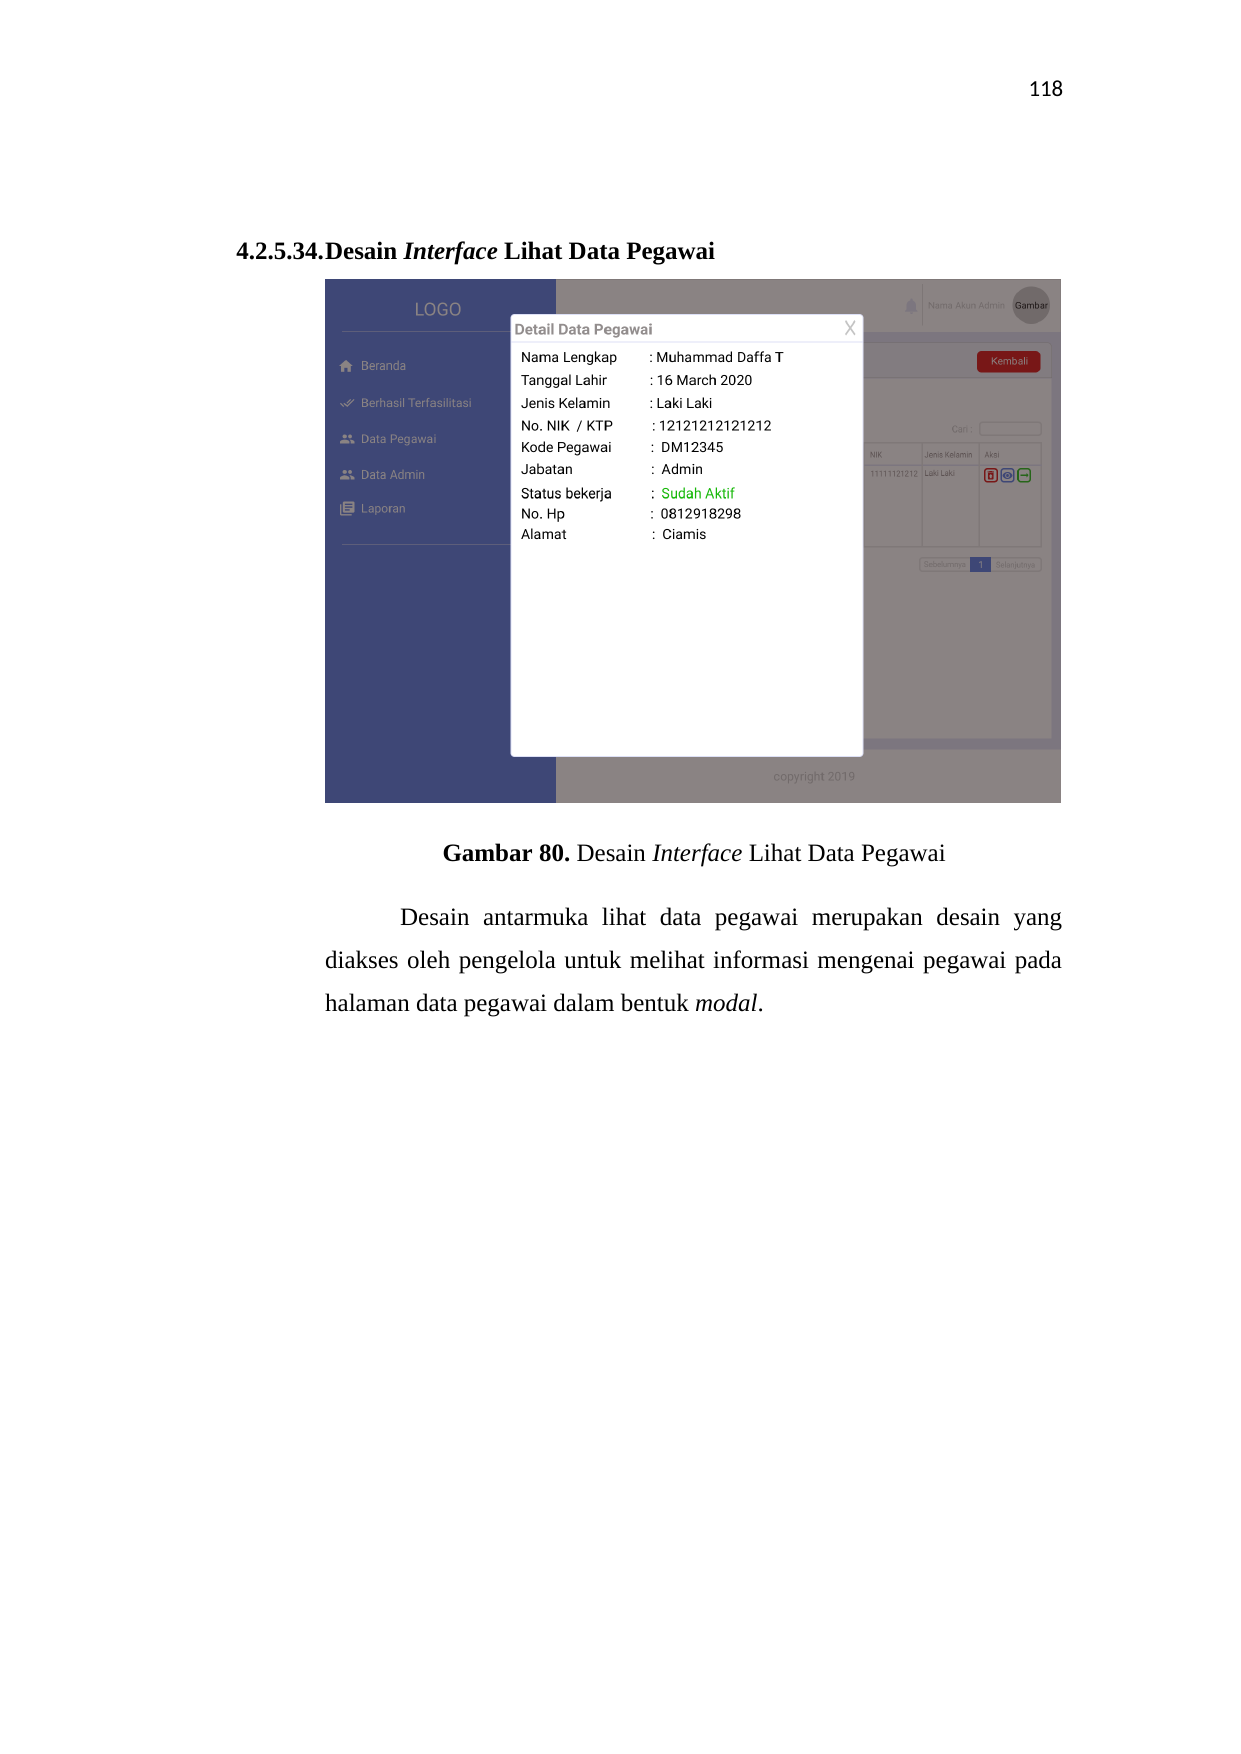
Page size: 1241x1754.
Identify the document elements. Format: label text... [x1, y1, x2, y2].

text Gambar 80. Desain Interface Lihat Data Pegawai [325, 838, 1063, 866]
picture [325, 279, 1061, 803]
text Desain antarmuka lihat data pegawai merupakan desain yang diakses oleh pengelola untuk melihat informasi mengenai pegawai pada halaman data pegawai dalam bentuk modal. [325, 902, 1063, 1017]
subtitle Desain Interface Lihat Data Pegawai [236, 236, 1063, 265]
